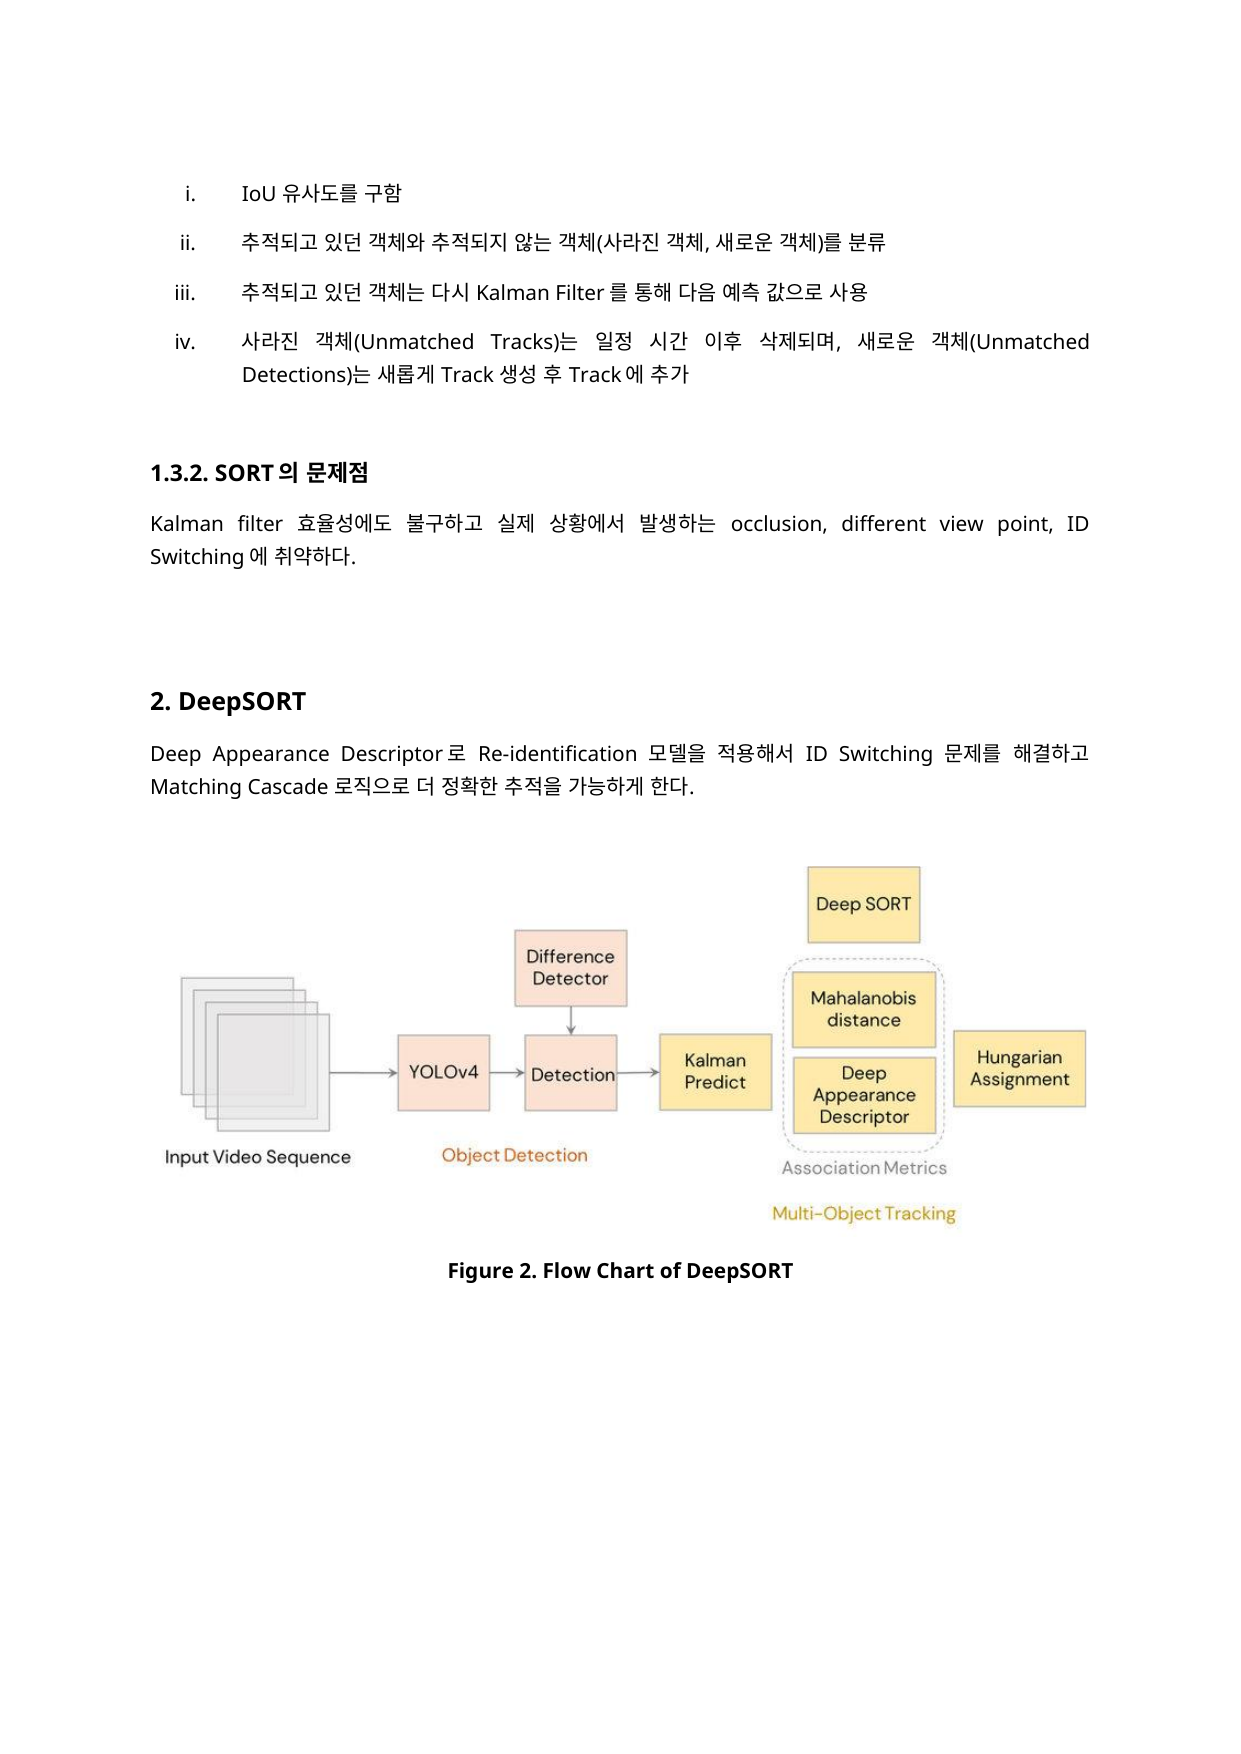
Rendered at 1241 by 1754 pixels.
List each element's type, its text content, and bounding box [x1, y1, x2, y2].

list 추적되고 있던 객체는 다시 Kalman Filter를 통해 다음 예측 값으로 사용 [196, 276, 1090, 306]
list IoU 유사도를 구함 [196, 177, 1090, 207]
text 1.3.2. SORT의 문제점 [150, 455, 1090, 488]
picture [153, 866, 1087, 1237]
list 추적되고 있던 객체와 추적되지 않는 객체(사라진 객체, 새로운 객체)를 분류 [196, 227, 1090, 257]
text 2. DeepSORT [150, 684, 1090, 718]
list 사라진 객체(Unmatched Tracks)는 일정 시간 이후 삭제되며, 새로운 객체(Unmatched Detections)는 새롭게 Track 생성 후 Track에 추가 [196, 325, 1090, 388]
text Kalman filter 효율성에도 불구하고 실제 상황에서 발생하는 occlusion, different view point, ID Switching에 취약하다. [150, 507, 1090, 570]
text Deep Appearance Descriptor로 Re-identification 모델을 적용해서 ID Switching 문제를 해결하고 Matching Cascade 로직으로 더 정확한 추적을 가능하게 한다. [150, 737, 1090, 800]
text Figure 2. Flow Chart of DeepSORT [150, 1256, 1090, 1284]
